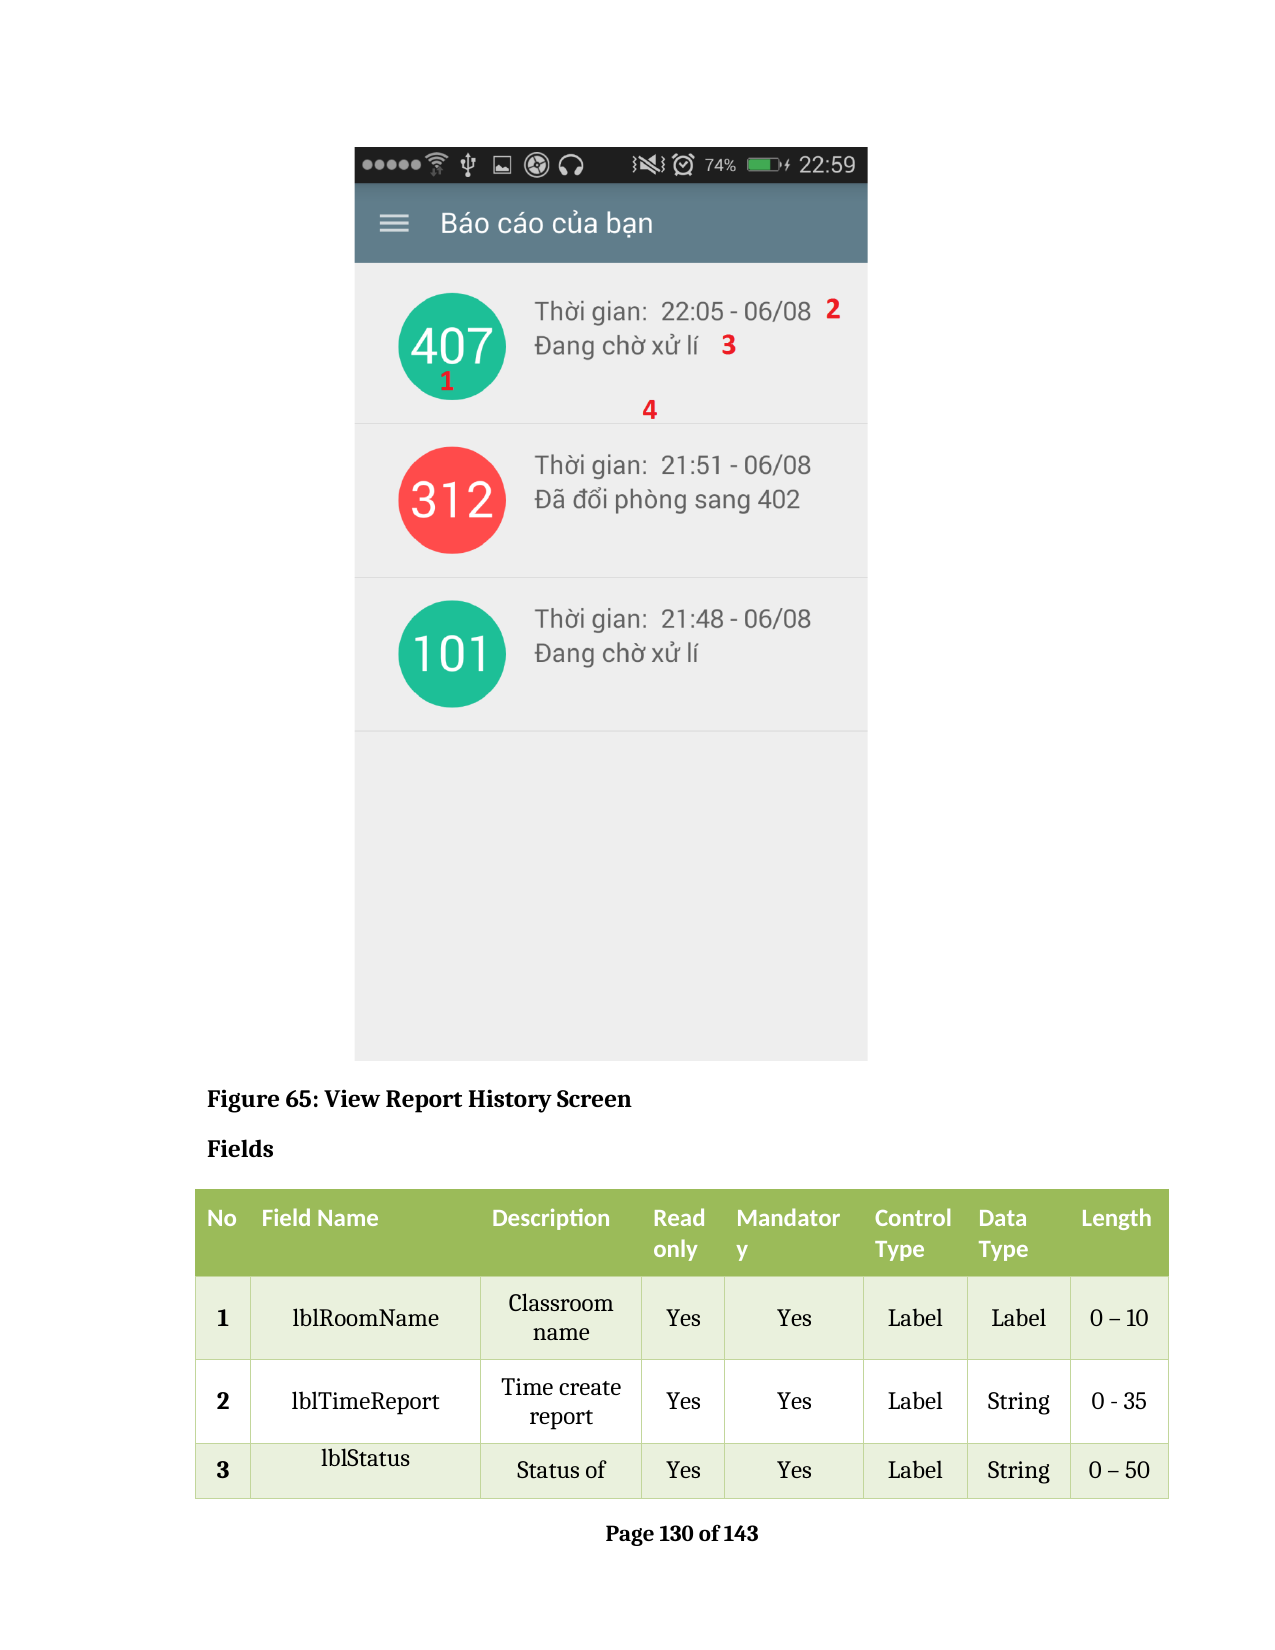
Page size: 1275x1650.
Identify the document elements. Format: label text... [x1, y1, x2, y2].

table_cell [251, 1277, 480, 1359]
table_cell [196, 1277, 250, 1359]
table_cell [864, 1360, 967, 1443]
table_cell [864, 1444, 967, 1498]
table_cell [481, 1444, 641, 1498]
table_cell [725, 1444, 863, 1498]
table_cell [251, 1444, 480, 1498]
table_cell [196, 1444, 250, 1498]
text Fields [207, 1135, 1157, 1163]
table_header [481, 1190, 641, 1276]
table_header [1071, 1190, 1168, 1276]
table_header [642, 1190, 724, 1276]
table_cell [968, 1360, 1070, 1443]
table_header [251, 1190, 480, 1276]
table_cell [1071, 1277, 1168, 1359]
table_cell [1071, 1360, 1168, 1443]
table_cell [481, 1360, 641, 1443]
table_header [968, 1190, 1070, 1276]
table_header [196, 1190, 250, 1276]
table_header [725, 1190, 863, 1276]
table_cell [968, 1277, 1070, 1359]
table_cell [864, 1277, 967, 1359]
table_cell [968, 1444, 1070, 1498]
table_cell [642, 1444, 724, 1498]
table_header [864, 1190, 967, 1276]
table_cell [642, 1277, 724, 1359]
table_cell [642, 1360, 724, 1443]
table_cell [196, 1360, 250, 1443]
picture [354, 147, 868, 1061]
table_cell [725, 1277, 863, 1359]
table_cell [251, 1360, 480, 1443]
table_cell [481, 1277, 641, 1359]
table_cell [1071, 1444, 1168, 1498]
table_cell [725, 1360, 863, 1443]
